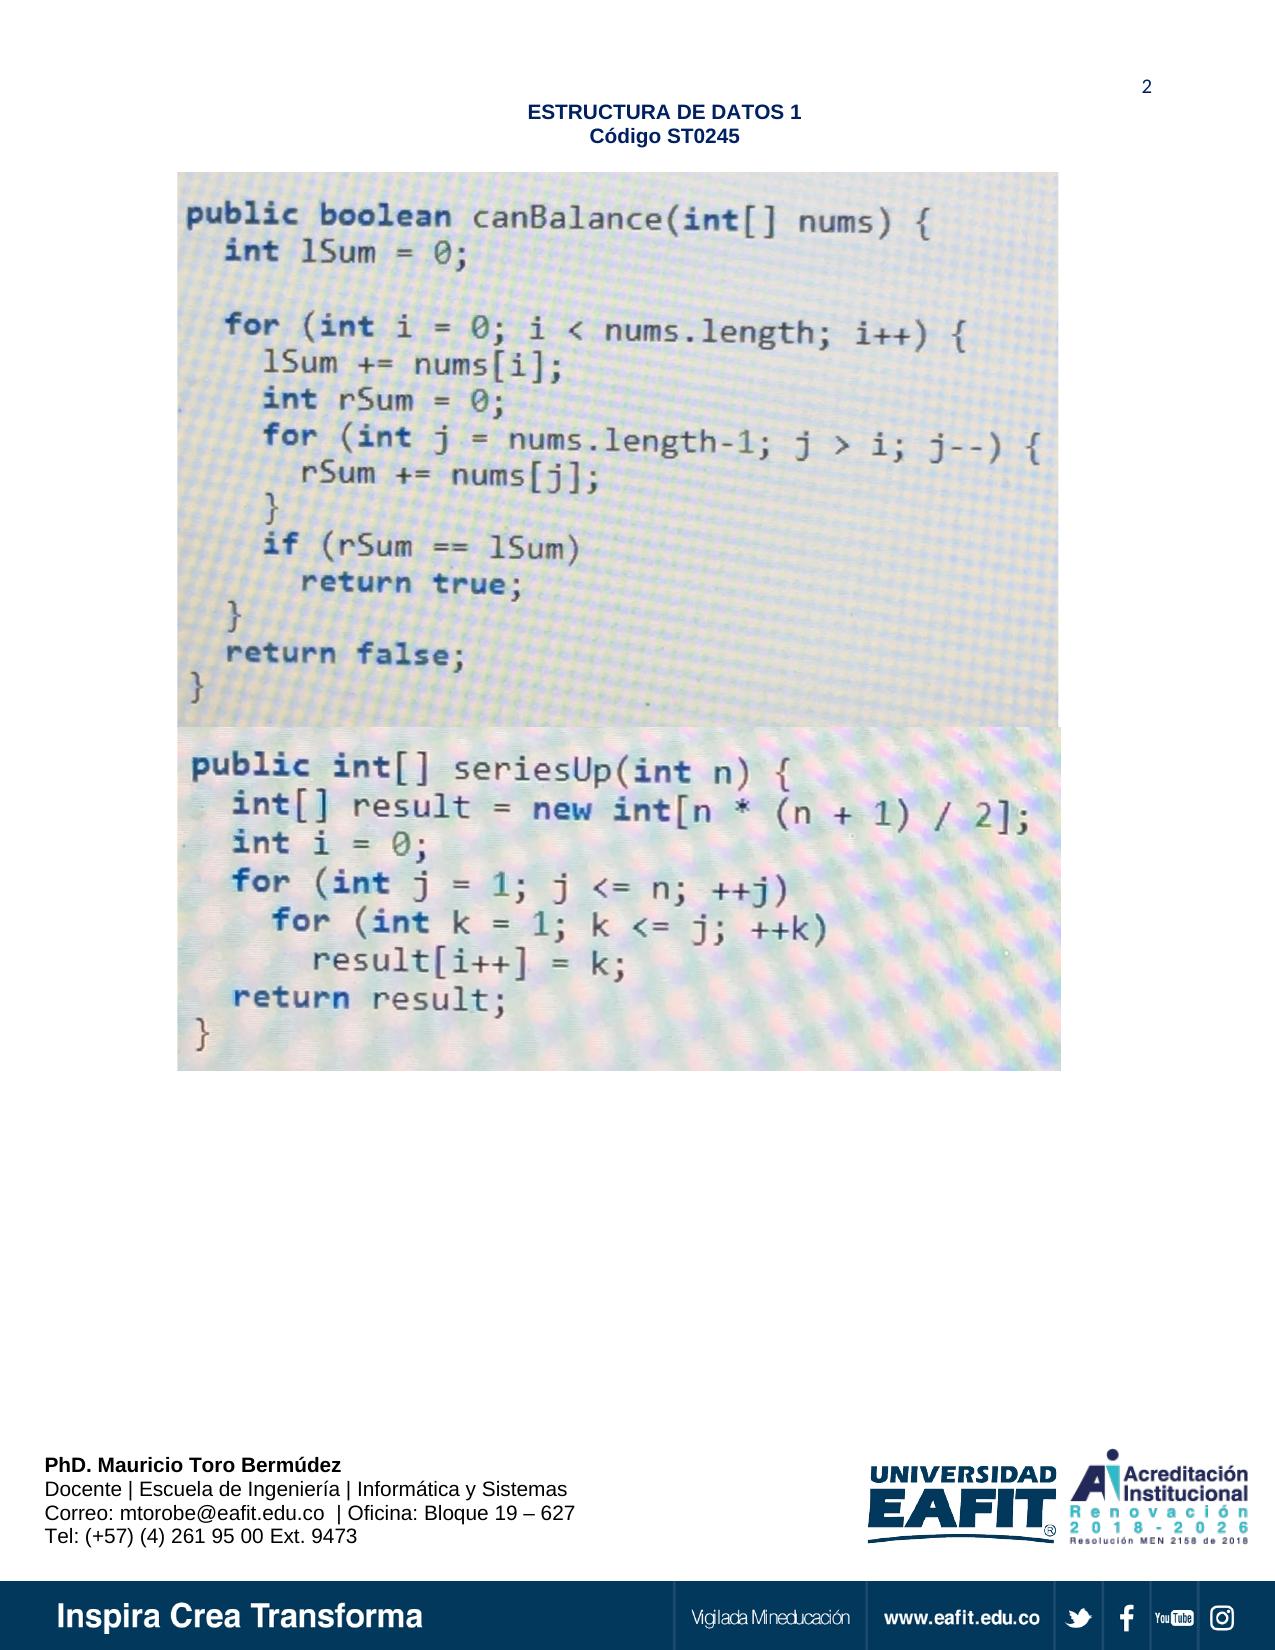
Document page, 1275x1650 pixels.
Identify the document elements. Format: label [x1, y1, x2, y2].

picture [177, 172, 1061, 1071]
picture [0, 1581, 1275, 1650]
picture [867, 1445, 1261, 1551]
